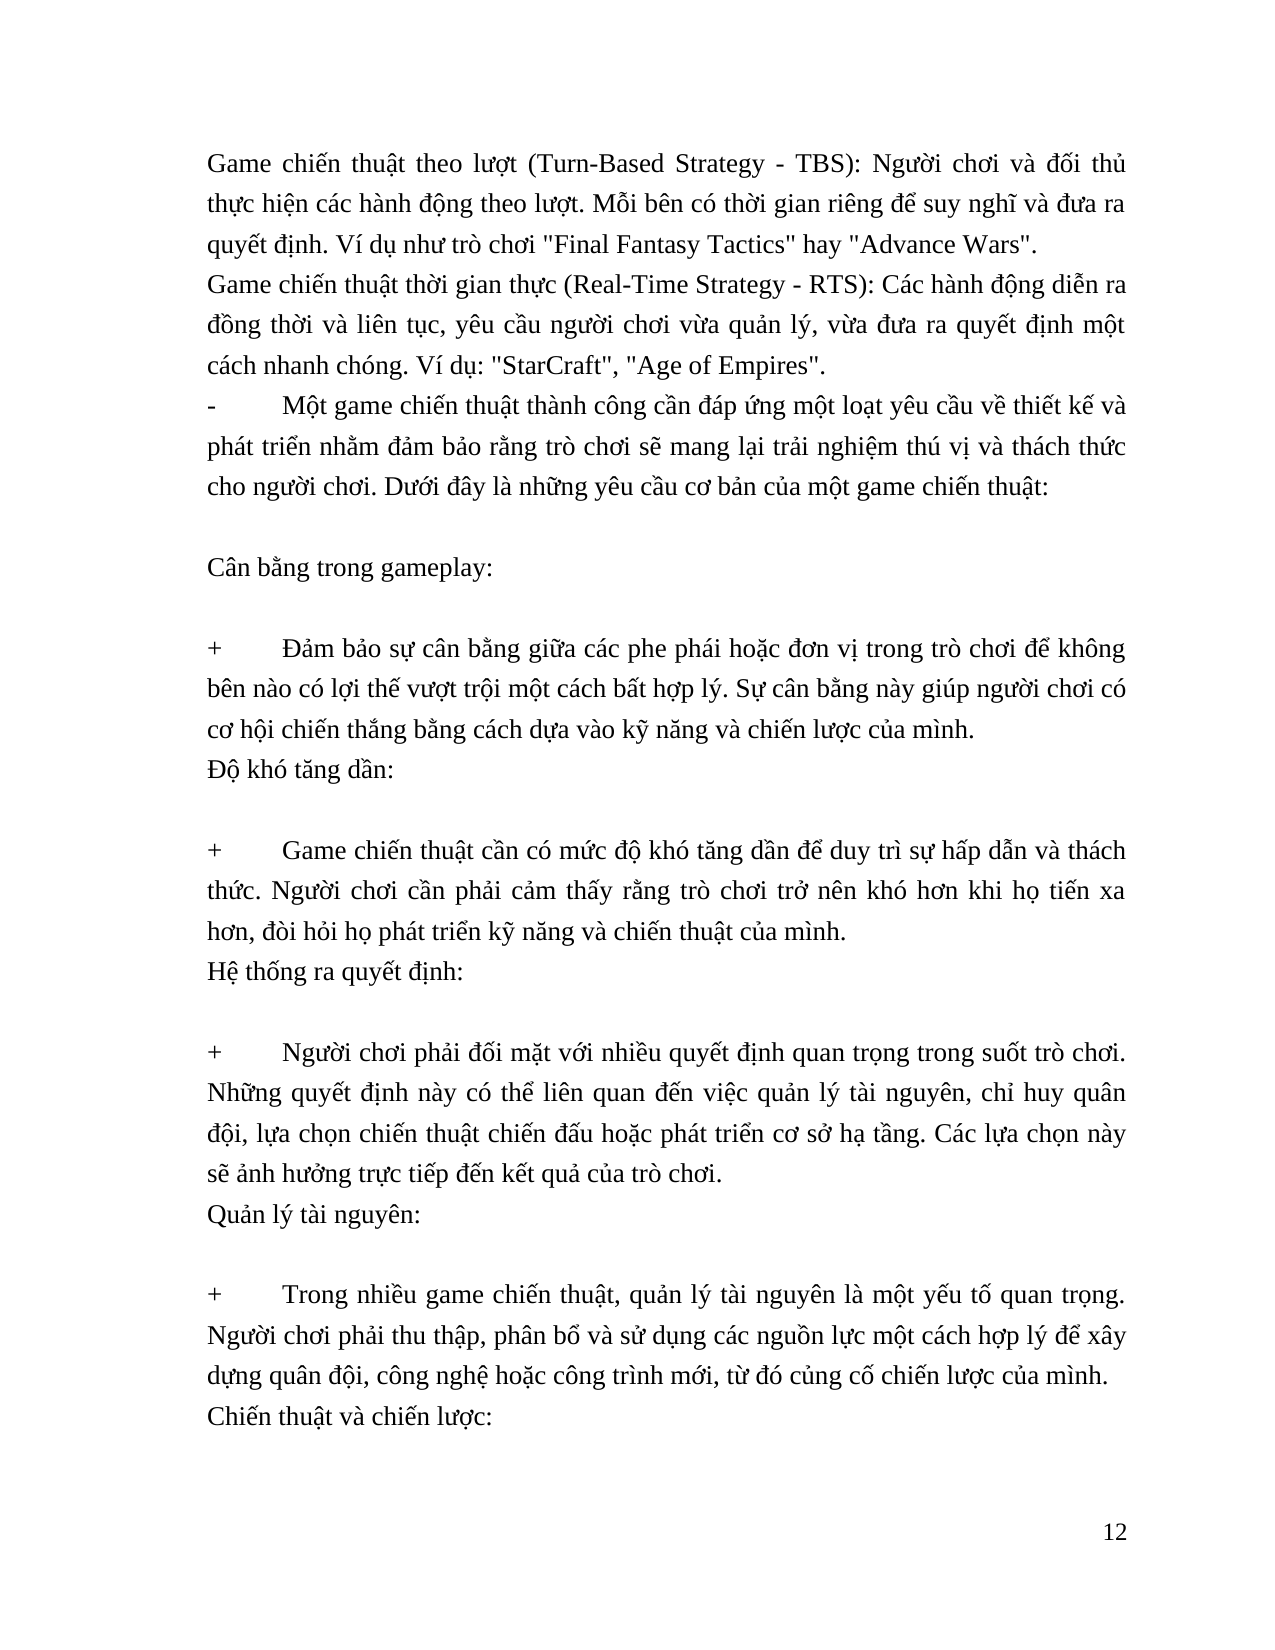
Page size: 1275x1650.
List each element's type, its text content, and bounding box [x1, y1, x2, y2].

text Quản lý tài nguyên: [207, 1198, 1127, 1229]
text Độ khó tăng dần: [207, 753, 1127, 784]
text Game chiến thuật thời gian thực (Real-Time Strategy - RTS): Các hành động diễn ra đồng thời và liên tục, yêu cầu người chơi vừa quản lý, vừa đưa ra quyết định một cách nhanh chóng. Ví dụ: "StarCraft", "Age of Empires". [207, 268, 1127, 380]
text Game chiến thuật theo lượt (Turn-Based Strategy - TBS): Người chơi và đối thủ thực hiện các hành động theo lượt. Mỗi bên có thời gian riêng để suy nghĩ và đưa ra quyết định. Ví dụ như trò chơi "Final Fantasy Tactics" hay "Advance Wars". [207, 147, 1127, 259]
text Hệ thống ra quyết định: [207, 955, 1127, 986]
text + Đảm bảo sự cân bằng giữa các phe phái hoặc đơn vị trong trò chơi để không bên nào có lợi thế vượt trội một cách bất hợp lý. Sự cân bằng này giúp người chơi có cơ hội chiến thắng bằng cách dựa vào kỹ năng và chiến lược của mình. [207, 632, 1127, 744]
text + Game chiến thuật cần có mức độ khó tăng dần để duy trì sự hấp dẫn và thách thức. Người chơi cần phải cảm thấy rằng trò chơi trở nên khó hơn khi họ tiến xa hơn, đòi hỏi họ phát triển kỹ năng và chiến thuật của mình. [207, 834, 1127, 946]
text Chiến thuật và chiến lược: [207, 1400, 1127, 1431]
text - Một game chiến thuật thành công cần đáp ứng một loạt yêu cầu về thiết kế và phát triển nhằm đảm bảo rằng trò chơi sẽ mang lại trải nghiệm thú vị và thách thức cho người chơi. Dưới đây là những yêu cầu cơ bản của một game chiến thuật: [207, 389, 1127, 501]
text + Trong nhiều game chiến thuật, quản lý tài nguyên là một yếu tố quan trọng. Người chơi phải thu thập, phân bổ và sử dụng các nguồn lực một cách hợp lý để xây dựng quân đội, công nghệ hoặc công trình mới, từ đó củng cố chiến lược của mình. [207, 1279, 1127, 1391]
text + Người chơi phải đối mặt với nhiều quyết định quan trọng trong suốt trò chơi. Những quyết định này có thể liên quan đến việc quản lý tài nguyên, chỉ huy quân đội, lựa chọn chiến thuật chiến đấu hoặc phát triển cơ sở hạ tầng. Các lựa chọn này sẽ ảnh hưởng trực tiếp đến kết quả của trò chơi. [207, 1036, 1127, 1188]
text Cân bằng trong gameplay: [207, 551, 1127, 582]
